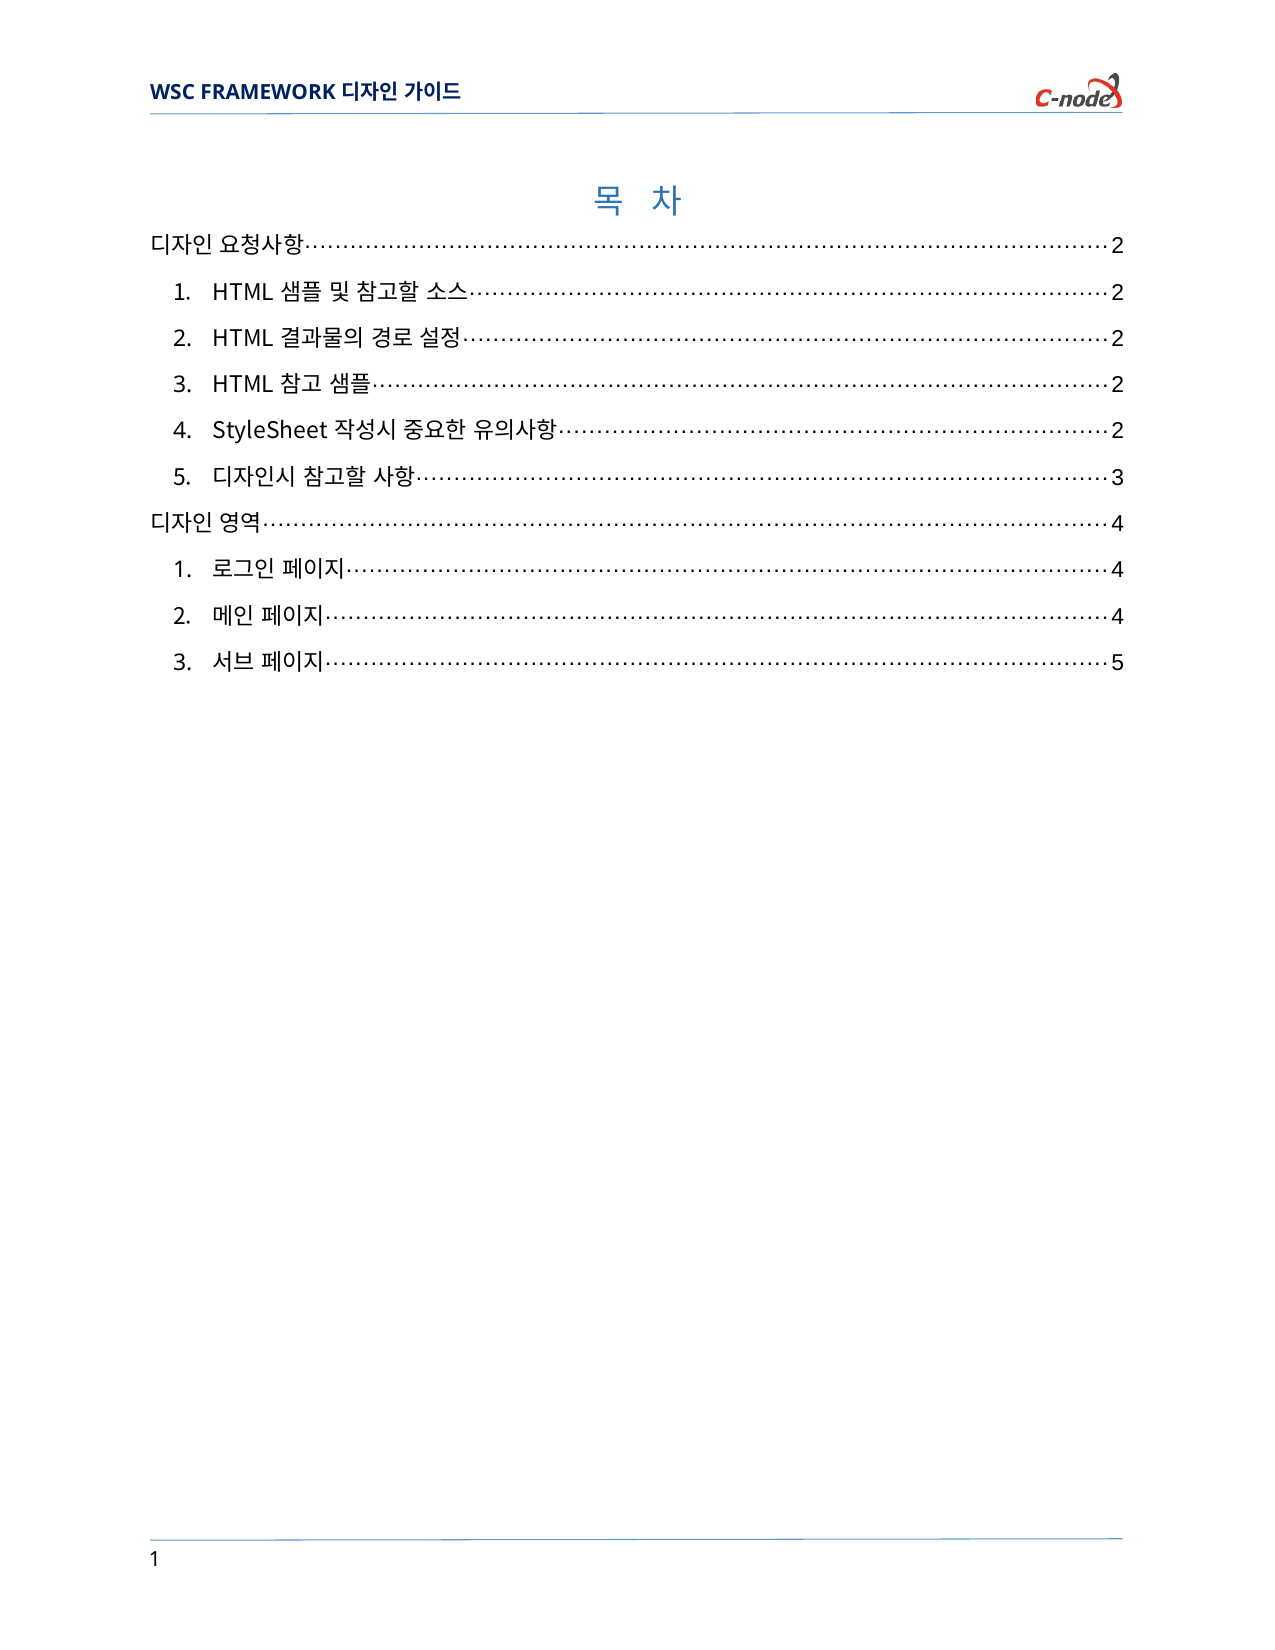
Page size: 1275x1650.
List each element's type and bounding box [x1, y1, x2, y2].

picture [1036, 73, 1122, 108]
